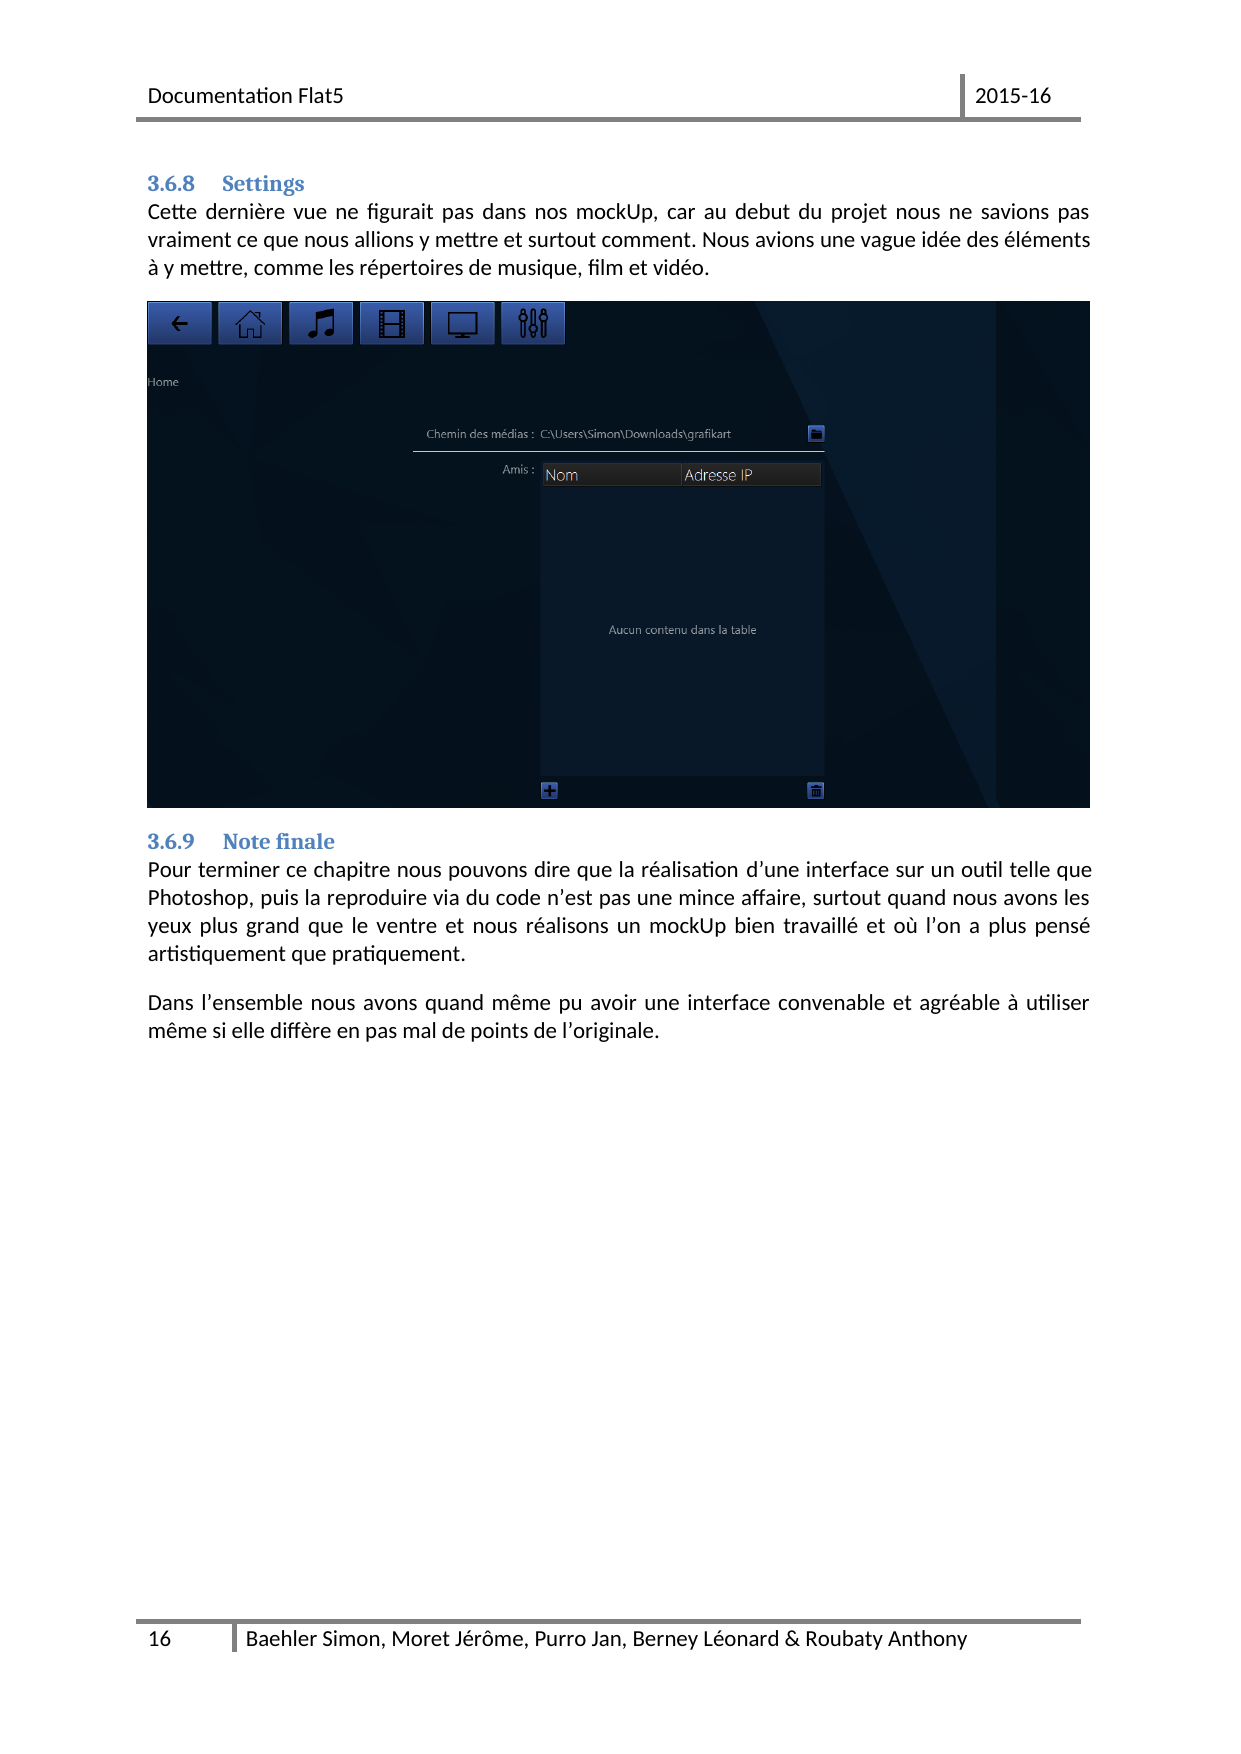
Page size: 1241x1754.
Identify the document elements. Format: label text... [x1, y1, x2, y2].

text Dans l’ensemble nous avons quand même pu avoir une interface convenable et agréable à utiliser même si elle diffère en pas mal de points de l’originale. [148, 988, 1092, 1044]
picture [147, 301, 1090, 808]
text Cette dernière vue ne figurait pas dans nos mockUp, car au debut du projet nous ne savions pas vraiment ce que nous allions y mettre et surtout comment. Nous avions une vague idée des éléments à y mettre, comme les répertoires de musique, film et vidéo. [148, 197, 1092, 281]
subtitle Settings [148, 170, 1092, 197]
text Pour terminer ce chapitre nous pouvons dire que la réalisation d’une interface sur un outil telle que Photoshop, puis la reproduire via du code n’est pas une mince affaire, surtout quand nous avons les yeux plus grand que le ventre et nous réalisons un mockUp bien travaillé et où l’on a plus pensé artistiquement que pratiquement. [148, 855, 1092, 967]
subtitle Note finale [148, 829, 1092, 855]
